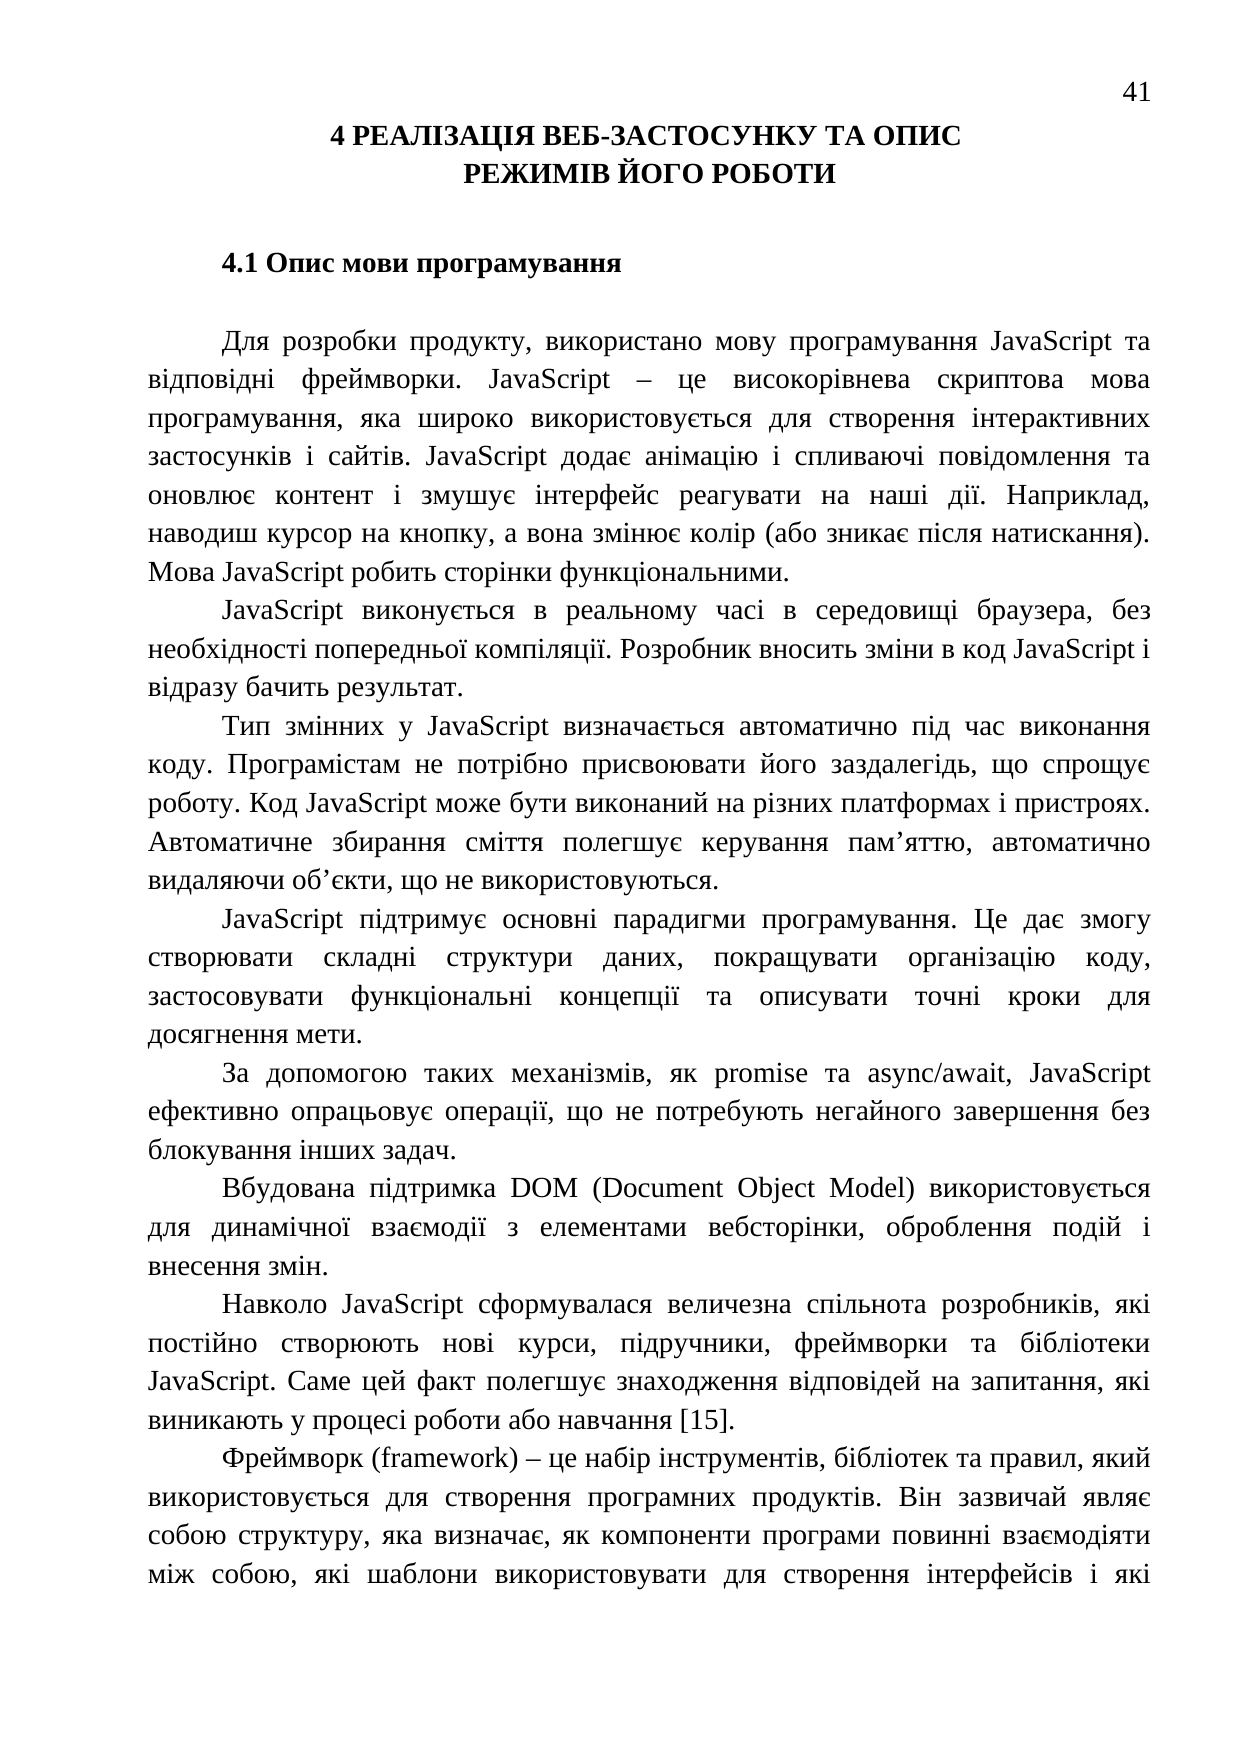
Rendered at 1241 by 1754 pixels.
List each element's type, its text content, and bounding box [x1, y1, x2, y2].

text Тип змінних у JavaScript визначається автоматично під час виконання коду. Програмістам не потрібно присвоювати його заздалегідь, що спрощує роботу. Код JavaScript може бути виконаний на різних платформах і пристроях. Автоматичне збирання сміття полегшує керування пам’яттю, автоматично видаляючи об’єкти, що не використовуються. [148, 708, 1152, 896]
subtitle 4 РЕАЛІЗАЦІЯ ВЕБ-ЗАСТОСУНКУ ТА ОПИС РЕЖИМІВ ЙОГО РОБОТИ [148, 118, 1152, 190]
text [148, 1440, 1152, 1589]
text За допомогою таких механізмів, як promise та async/await, JavaScript ефективно опрацьовує операції, що не потребують негайного завершення без блокування інших задач. [148, 1055, 1152, 1166]
text Для розробки продукту, використано мову програмування JavaScript та відповідні фреймворки. JavaScript – це високорівнева скриптова мова програмування, яка широко використовується для створення інтерактивних застосунків і сайтів. JavaScript додає анімацію і спливаючі повідомлення та оновлює контент і змушує інтерфейс реагувати на наші дії. Наприклад, наводиш курсор на кнопку, а вона змінює колір (або зникає після натискання). Мова JavaScript робить сторінки функціональними. [148, 323, 1152, 587]
text Вбудована підтримка DOM (Document Object Model) використовується для динамічної взаємодії з елементами вебсторінки, оброблення подій і внесення змін. [148, 1171, 1152, 1281]
text JavaScript підтримує основні парадигми програмування. Це дає змогу створювати складні структури даних, покращувати організацію коду, застосовувати функціональні концепції та описувати точні кроки для досягнення мети. [148, 901, 1152, 1050]
subtitle 4.1 Опис мови програмування [148, 246, 1152, 279]
text JavaScript виконується в реальному часі в середовищі браузера, без необхідності попередньої компіляції. Розробник вносить зміни в код JavaScript і відразу бачить результат. [148, 592, 1152, 703]
text Навколо JavaScript сформувалася величезна спільнота розробників, які постійно створюють нові курси, підручники, фреймворки та бібліотеки JavaScript. Саме цей факт полегшує знаходження відповідей на запитання, які виникають у процесі роботи або навчання [15]. [148, 1286, 1152, 1435]
